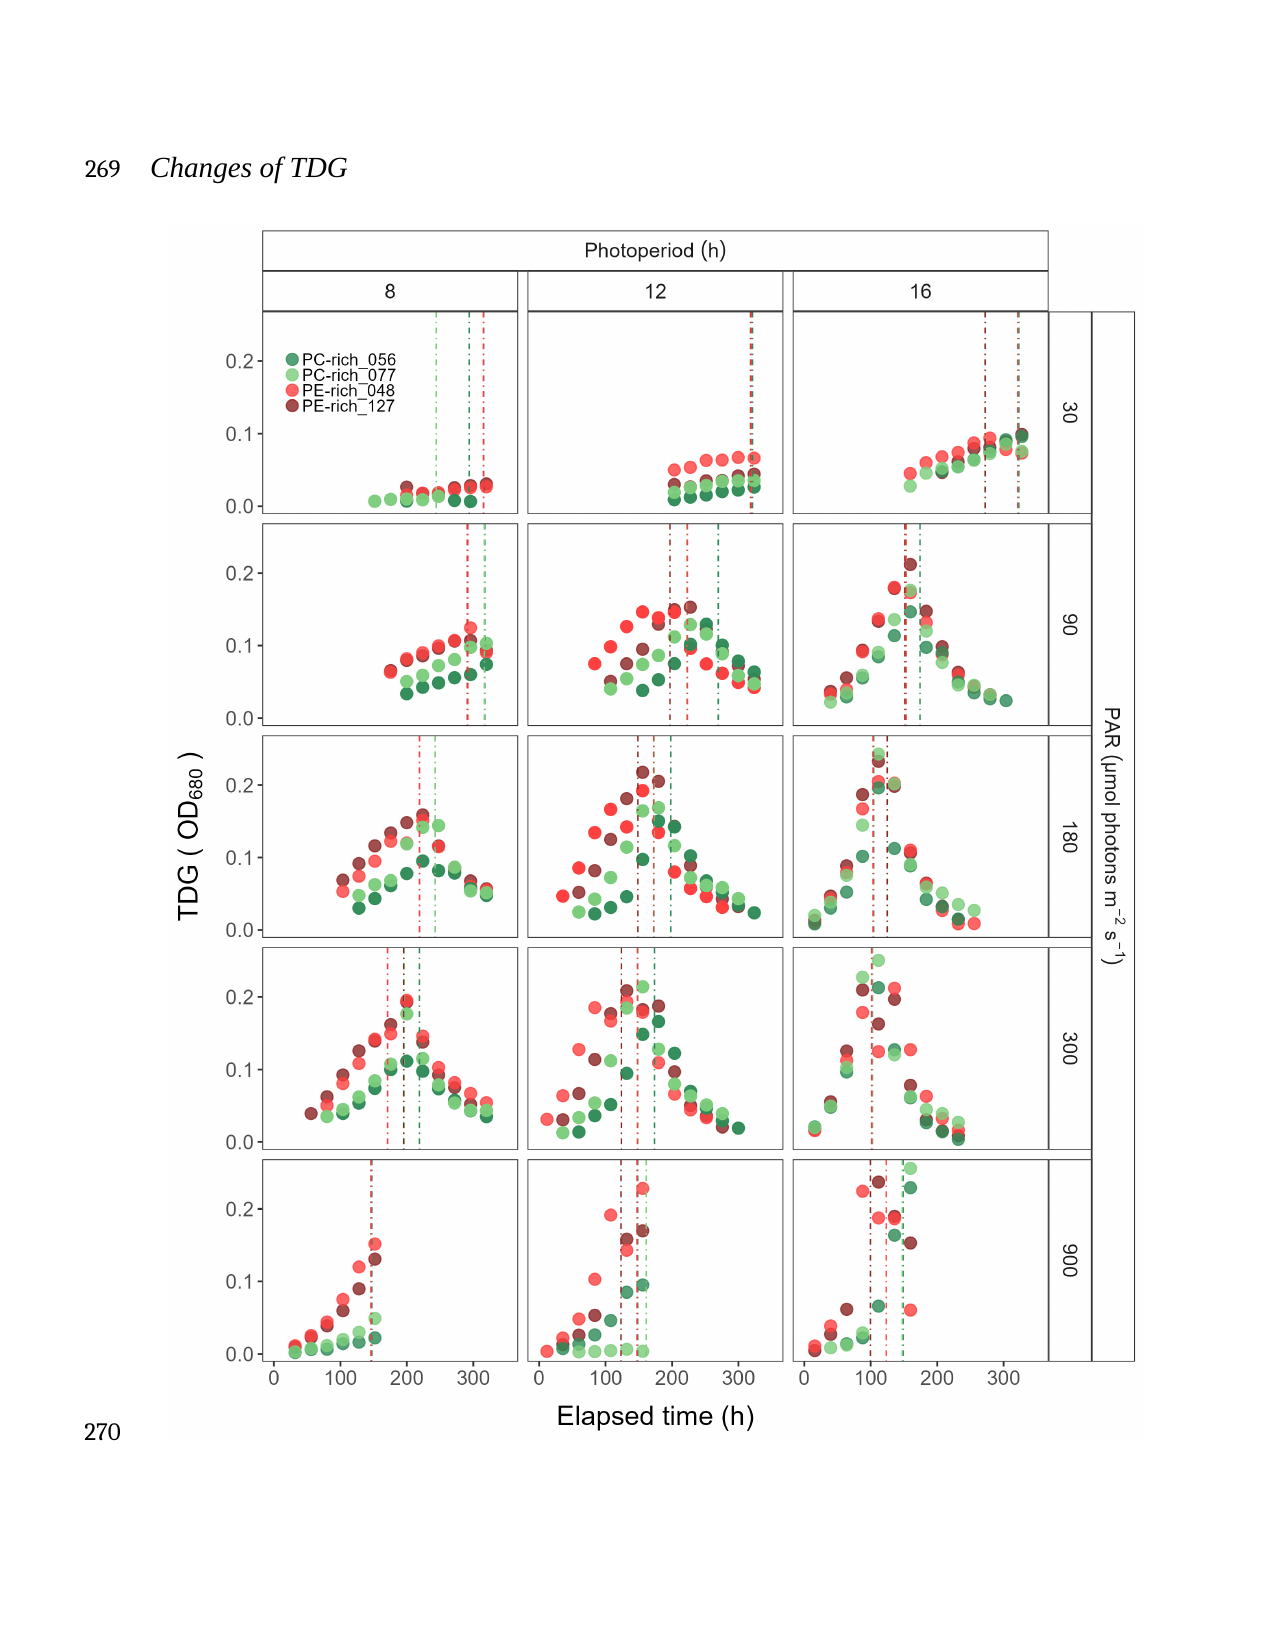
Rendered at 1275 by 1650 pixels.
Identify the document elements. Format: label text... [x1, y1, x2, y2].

picture [168, 221, 1144, 1440]
subtitle Changes of TDG [150, 150, 1125, 183]
